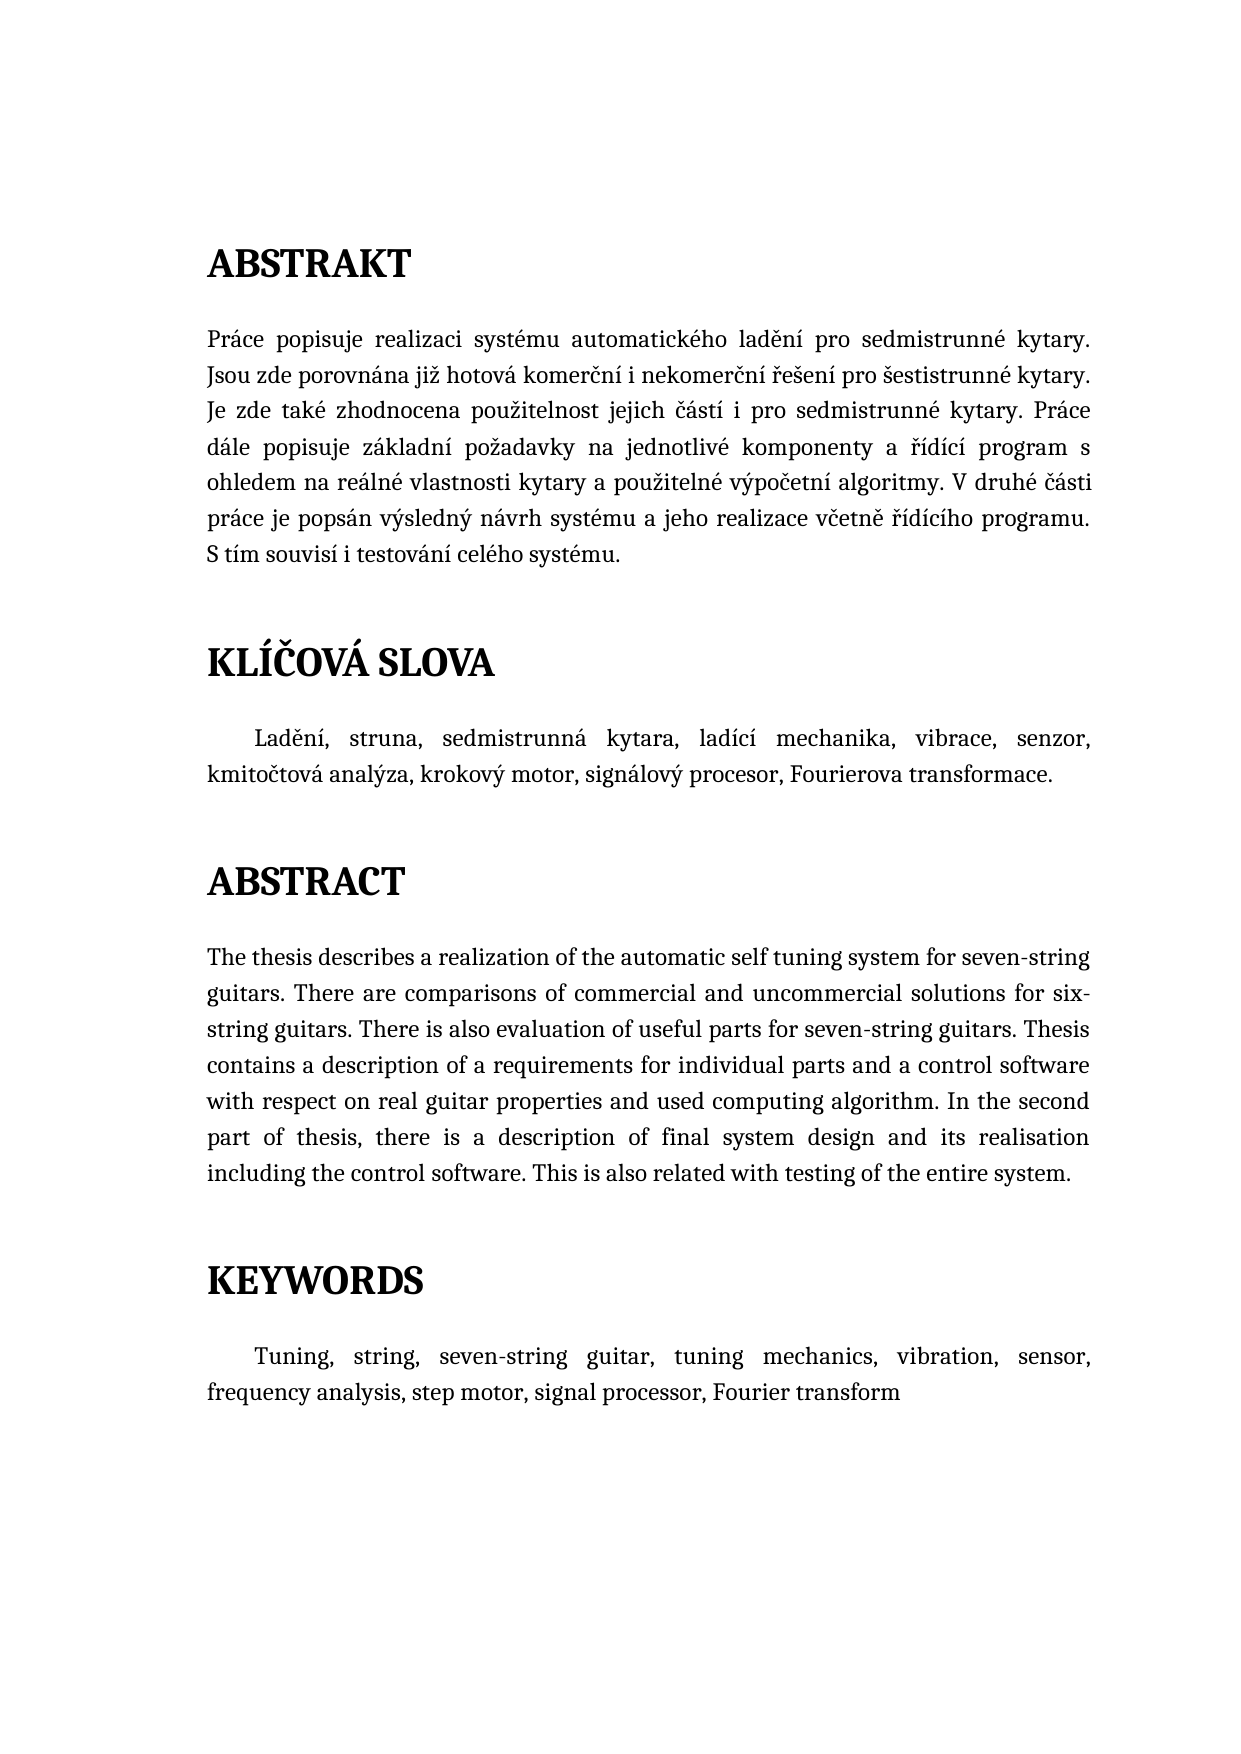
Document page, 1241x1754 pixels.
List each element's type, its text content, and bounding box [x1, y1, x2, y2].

text Abstrakt [207, 240, 1092, 288]
text Práce popisuje realizaci systému automatického ladění pro sedmistrunné kytary. Jsou zde porovnána již hotová komerční i nekomerční řešení pro šestistrunné kytary. Je zde také zhodnocena použitelnost jejich částí i pro sedmistrunné kytary. Práce dále popisuje základní požadavky na jednotlivé komponenty a řídící program s ohledem na reálné vlastnosti kytary a použitelné výpočetní algoritmy. V druhé části práce je popsán výsledný návrh systému a jeho realizace včetně řídícího programu. S tím souvisí i testování celého systému. [207, 324, 1092, 569]
text Ladění, struna, sedmistrunná kytara, ladící mechanika, vibrace, senzor, kmitočtová analýza, krokový motor, signálový procesor, Fourierova transformace. [207, 723, 1092, 788]
text Abstract [207, 858, 1092, 906]
text Tuning, string, seven-string guitar, tuning mechanics, vibration, sensor, frequency analysis, step motor, signal processor, Fourier transform [207, 1342, 1092, 1406]
text The thesis describes a realization of the automatic self tuning system for seven-string guitars. There are comparisons of commercial and uncommercial solutions for six-string guitars. There is also evaluation of useful parts for seven-string guitars. Thesis contains a description of a requirements for individual parts and a control software with respect on real guitar properties and used computing algorithm. In the second part of thesis, there is a description of final system design and its realisation including the control software. This is also related with testing of the entire system. [207, 943, 1092, 1187]
text Keywords [207, 1257, 1092, 1305]
text Klíčová slova [207, 639, 1092, 687]
